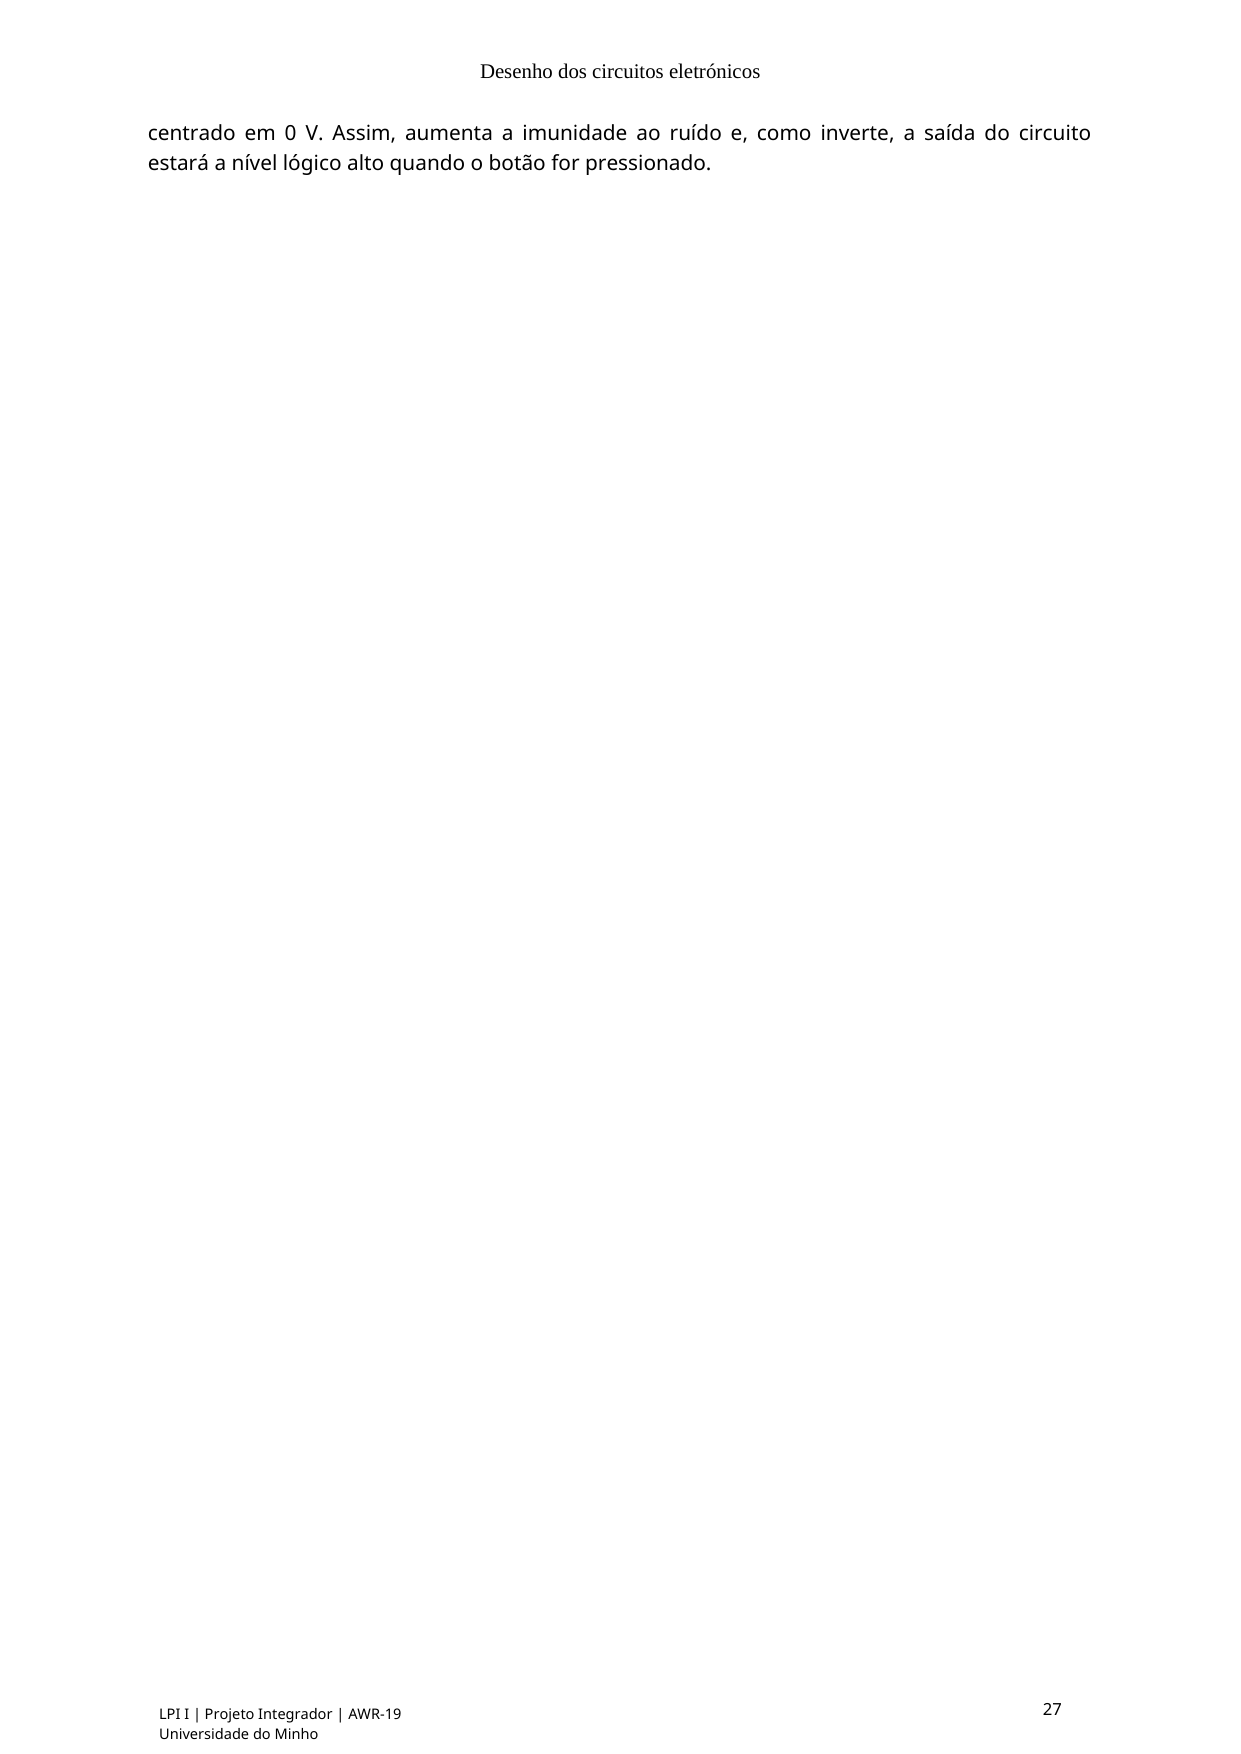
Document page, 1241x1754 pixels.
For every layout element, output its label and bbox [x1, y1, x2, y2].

text [148, 118, 1092, 176]
